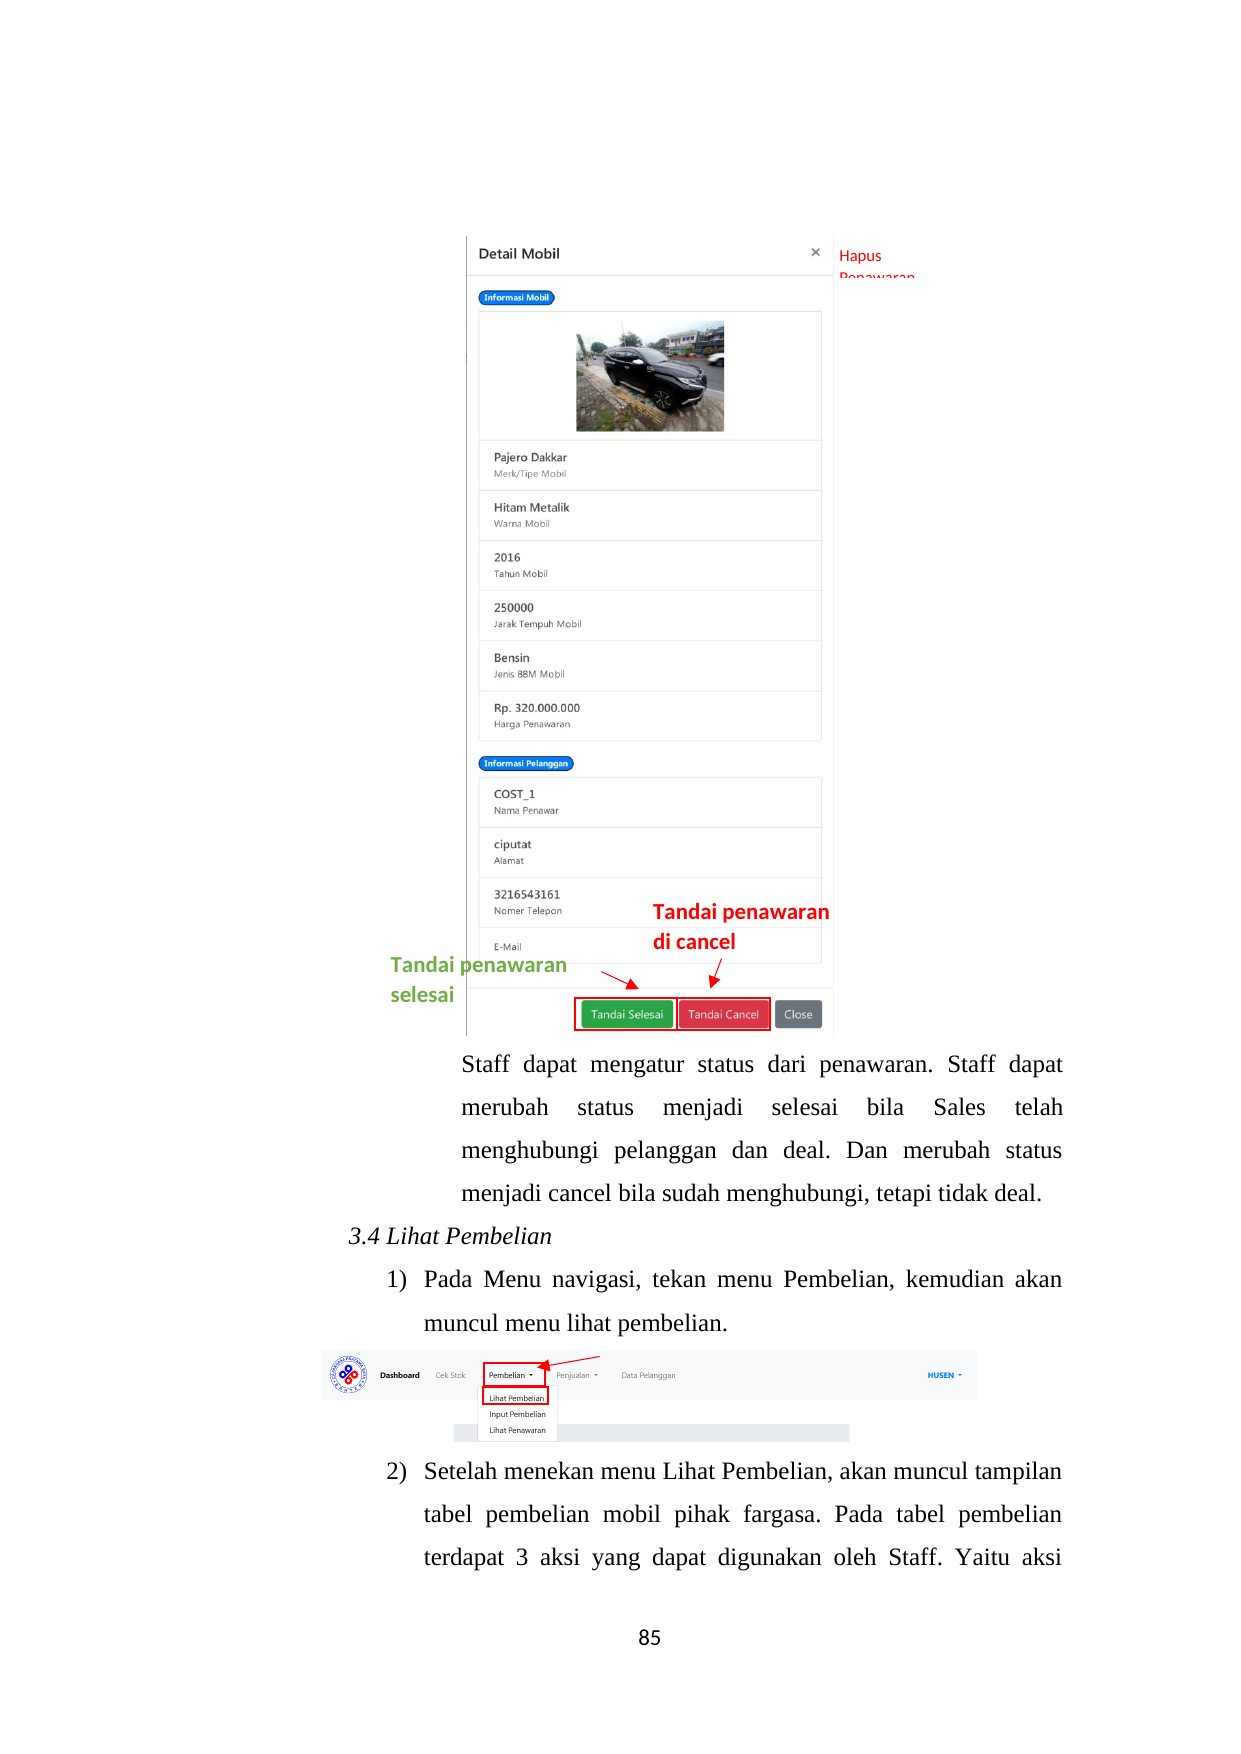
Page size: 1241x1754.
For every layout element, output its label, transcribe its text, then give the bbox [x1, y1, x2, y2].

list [386, 1456, 1063, 1571]
text Staff dapat mengatur status dari penawaran. Staff dapat merubah status menjadi selesai bila Sales telah menghubungi pelanggan dan deal. Dan merubah status menjadi cancel bila sudah menghubungi, tetapi tidak deal. [461, 1049, 1063, 1207]
picture [321, 1350, 979, 1442]
list 3.4 Lihat Pembelian [349, 1221, 1063, 1250]
list Pada Menu navigasi, tekan menu Pembelian, kemudian akan muncul menu lihat pembelian. [386, 1264, 1063, 1336]
picture [466, 236, 834, 1036]
